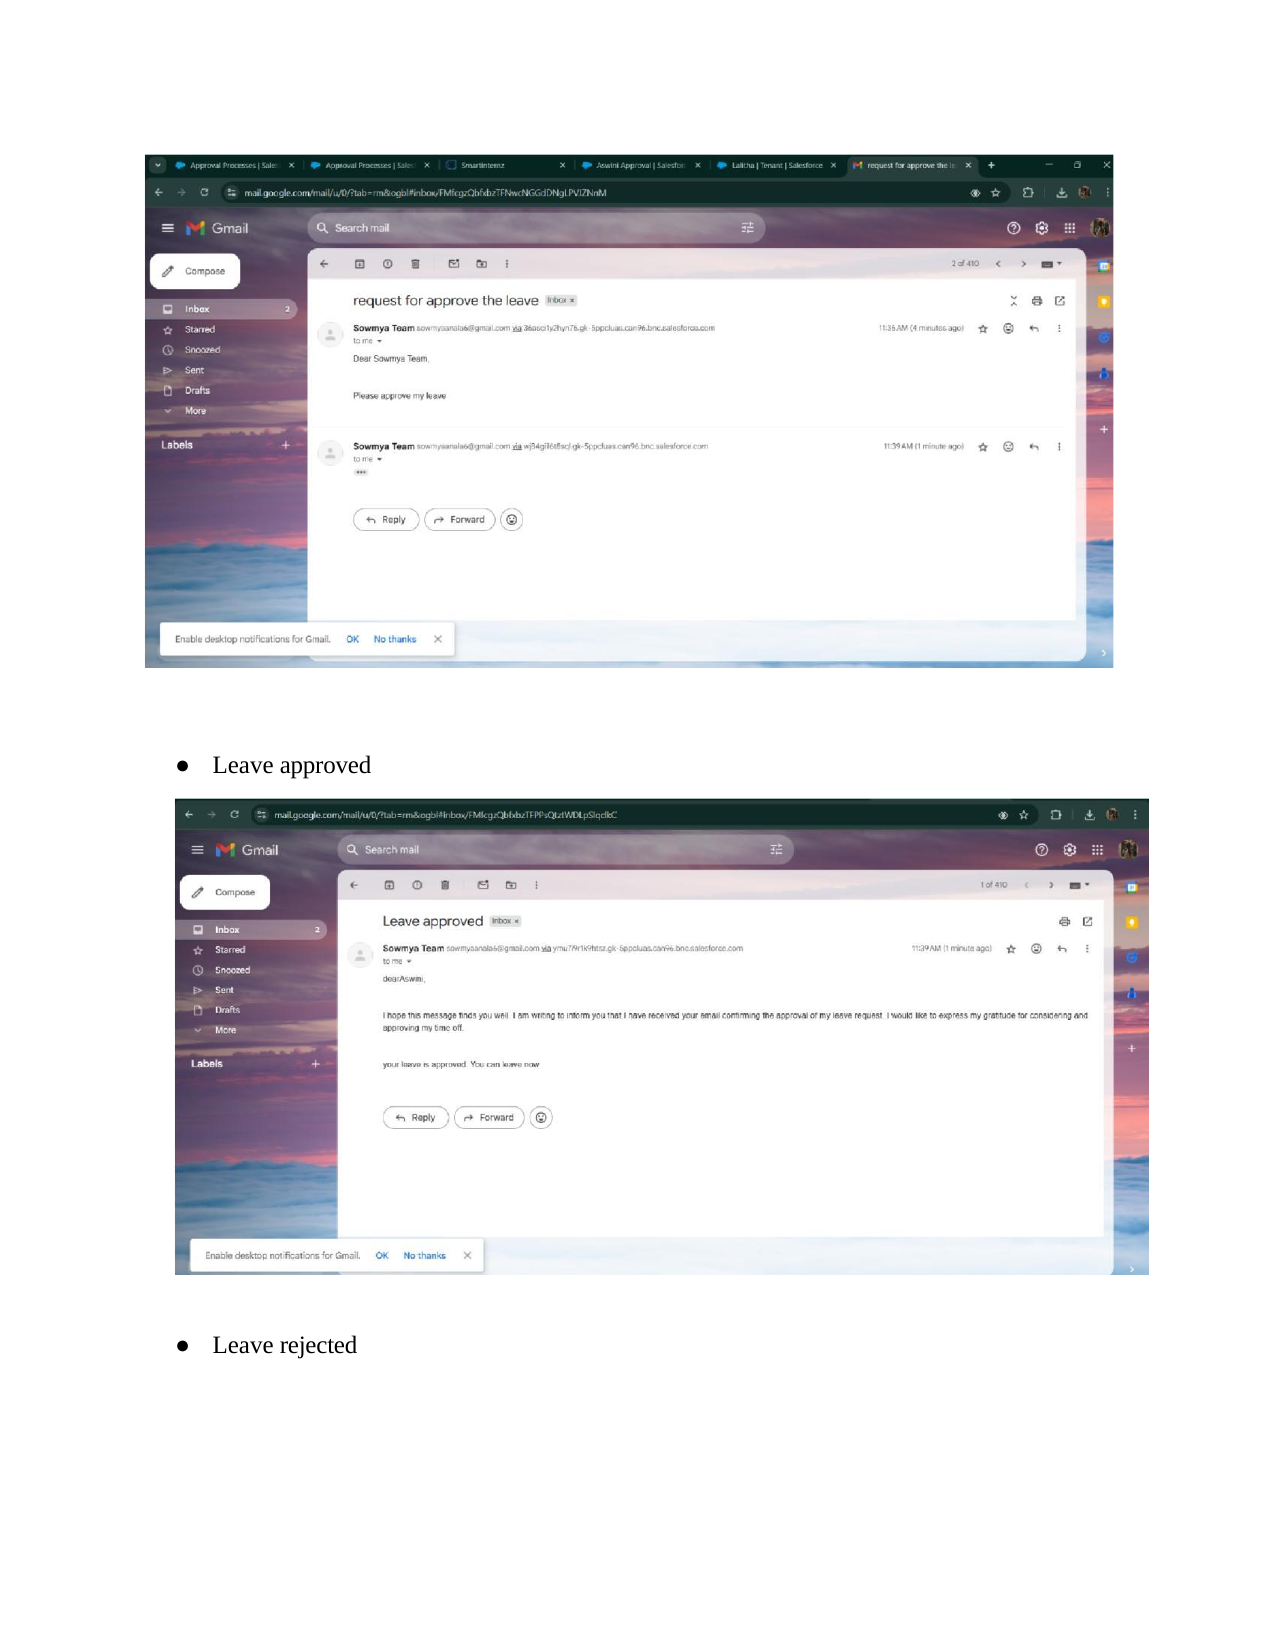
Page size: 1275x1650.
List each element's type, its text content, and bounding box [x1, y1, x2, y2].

list Leave approved [175, 750, 1200, 779]
picture [144, 154, 1114, 668]
list Leave rejected [175, 1330, 1200, 1359]
picture [174, 798, 1149, 1275]
